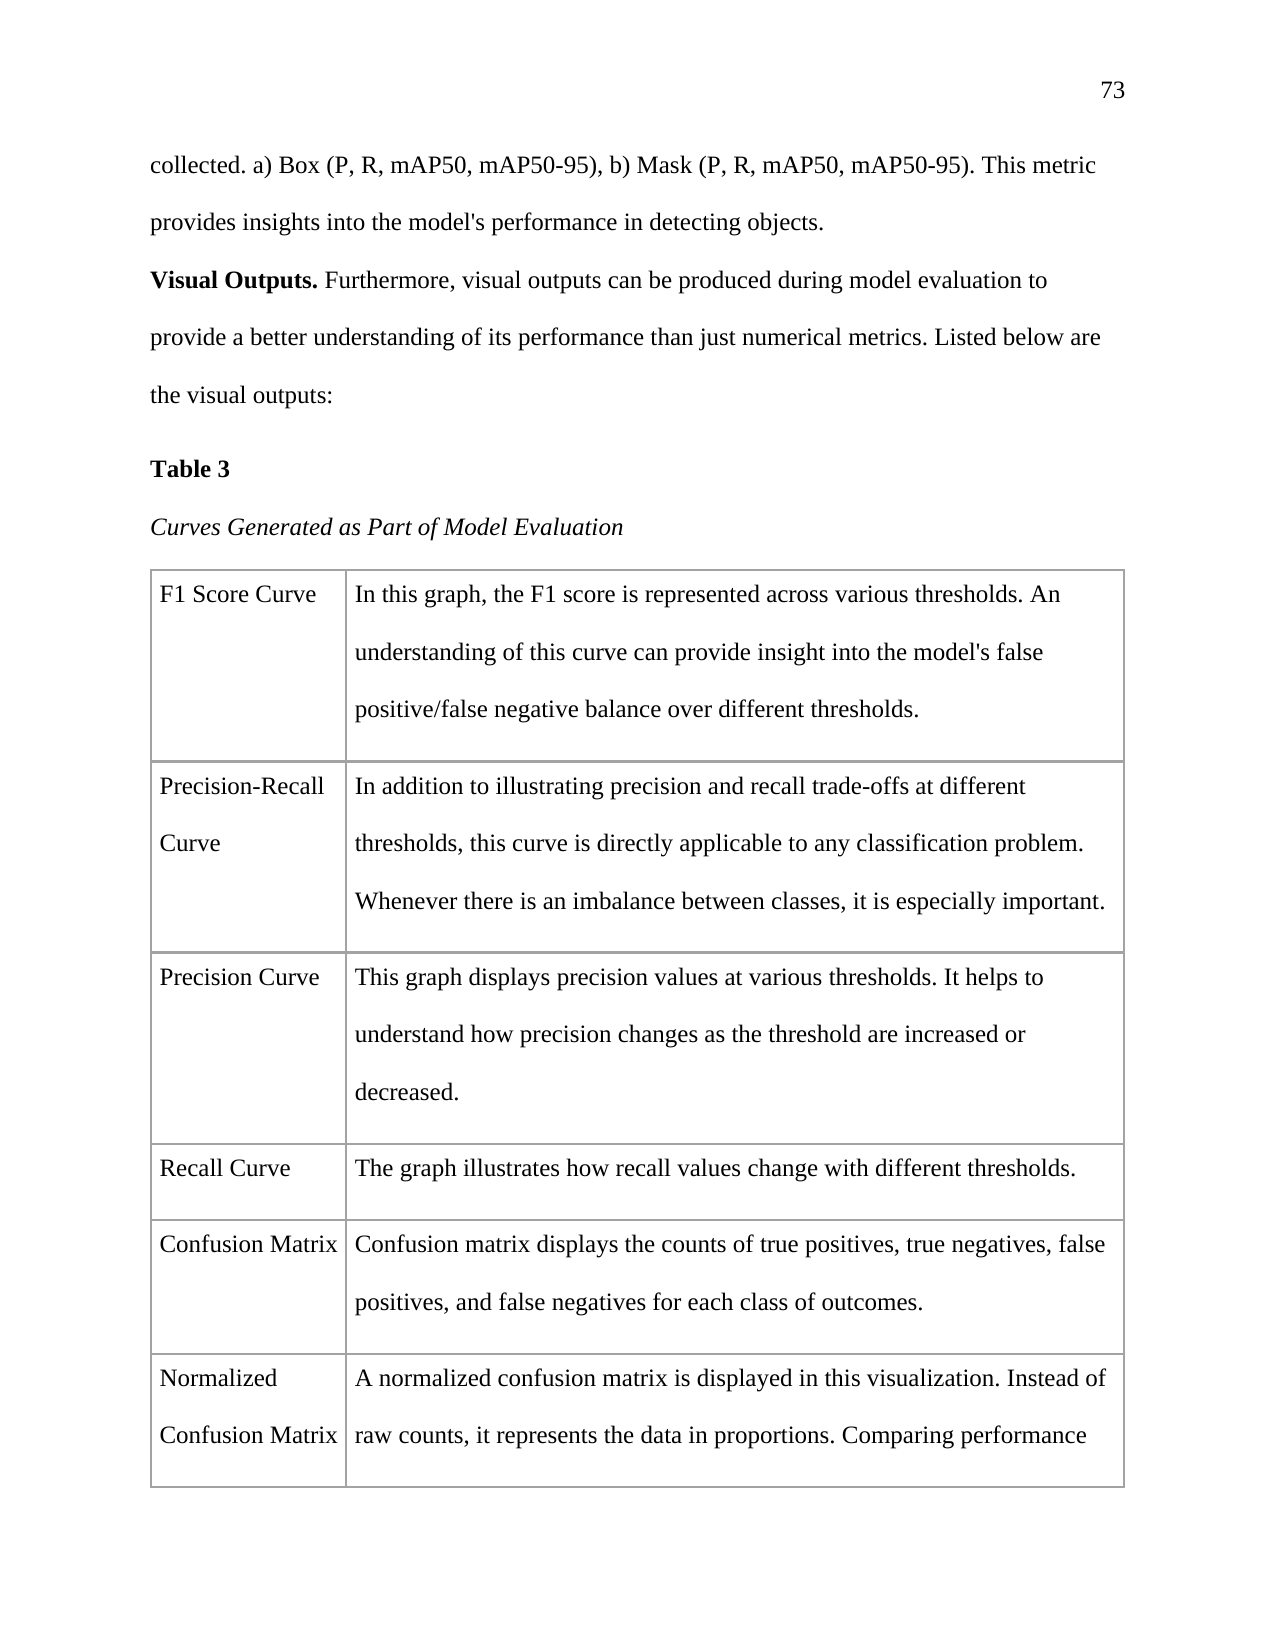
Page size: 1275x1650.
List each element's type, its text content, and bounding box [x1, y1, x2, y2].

table_cell This graph displays precision values at various thresholds. It helps to understand how precision changes as the threshold are increased or decreased. [347, 954, 1123, 1143]
text Table 3 Curves Generated as Part of Model Evaluation [150, 454, 1125, 540]
table_cell Precision Curve [152, 954, 345, 1143]
table_cell In addition to illustrating precision and recall trade-offs at different thresholds, this curve is directly applicable to any classification problem. Whenever there is an imbalance between classes, it is especially important. [347, 763, 1123, 951]
table_header In this graph, the F1 score is represented across various thresholds. An understanding of this curve can provide insight into the model's false positive/false negative balance over different thresholds. [347, 571, 1123, 760]
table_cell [347, 1355, 1123, 1486]
text Visual Outputs. Furthermore, visual outputs can be produced during model evaluation to provide a better understanding of its performance than just numerical metrics. Listed below are the visual outputs: [150, 265, 1125, 409]
table_cell The graph illustrates how recall values change with different thresholds. [347, 1145, 1123, 1219]
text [150, 150, 1125, 236]
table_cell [152, 1355, 345, 1486]
table_cell Recall Curve [152, 1145, 345, 1219]
table_cell Confusion Matrix [152, 1221, 345, 1352]
table_cell Confusion matrix displays the counts of true positives, true negatives, false positives, and false negatives for each class of outcomes. [347, 1221, 1123, 1352]
table_cell Precision-Recall Curve [152, 763, 345, 951]
table_header F1 Score Curve [152, 571, 345, 760]
